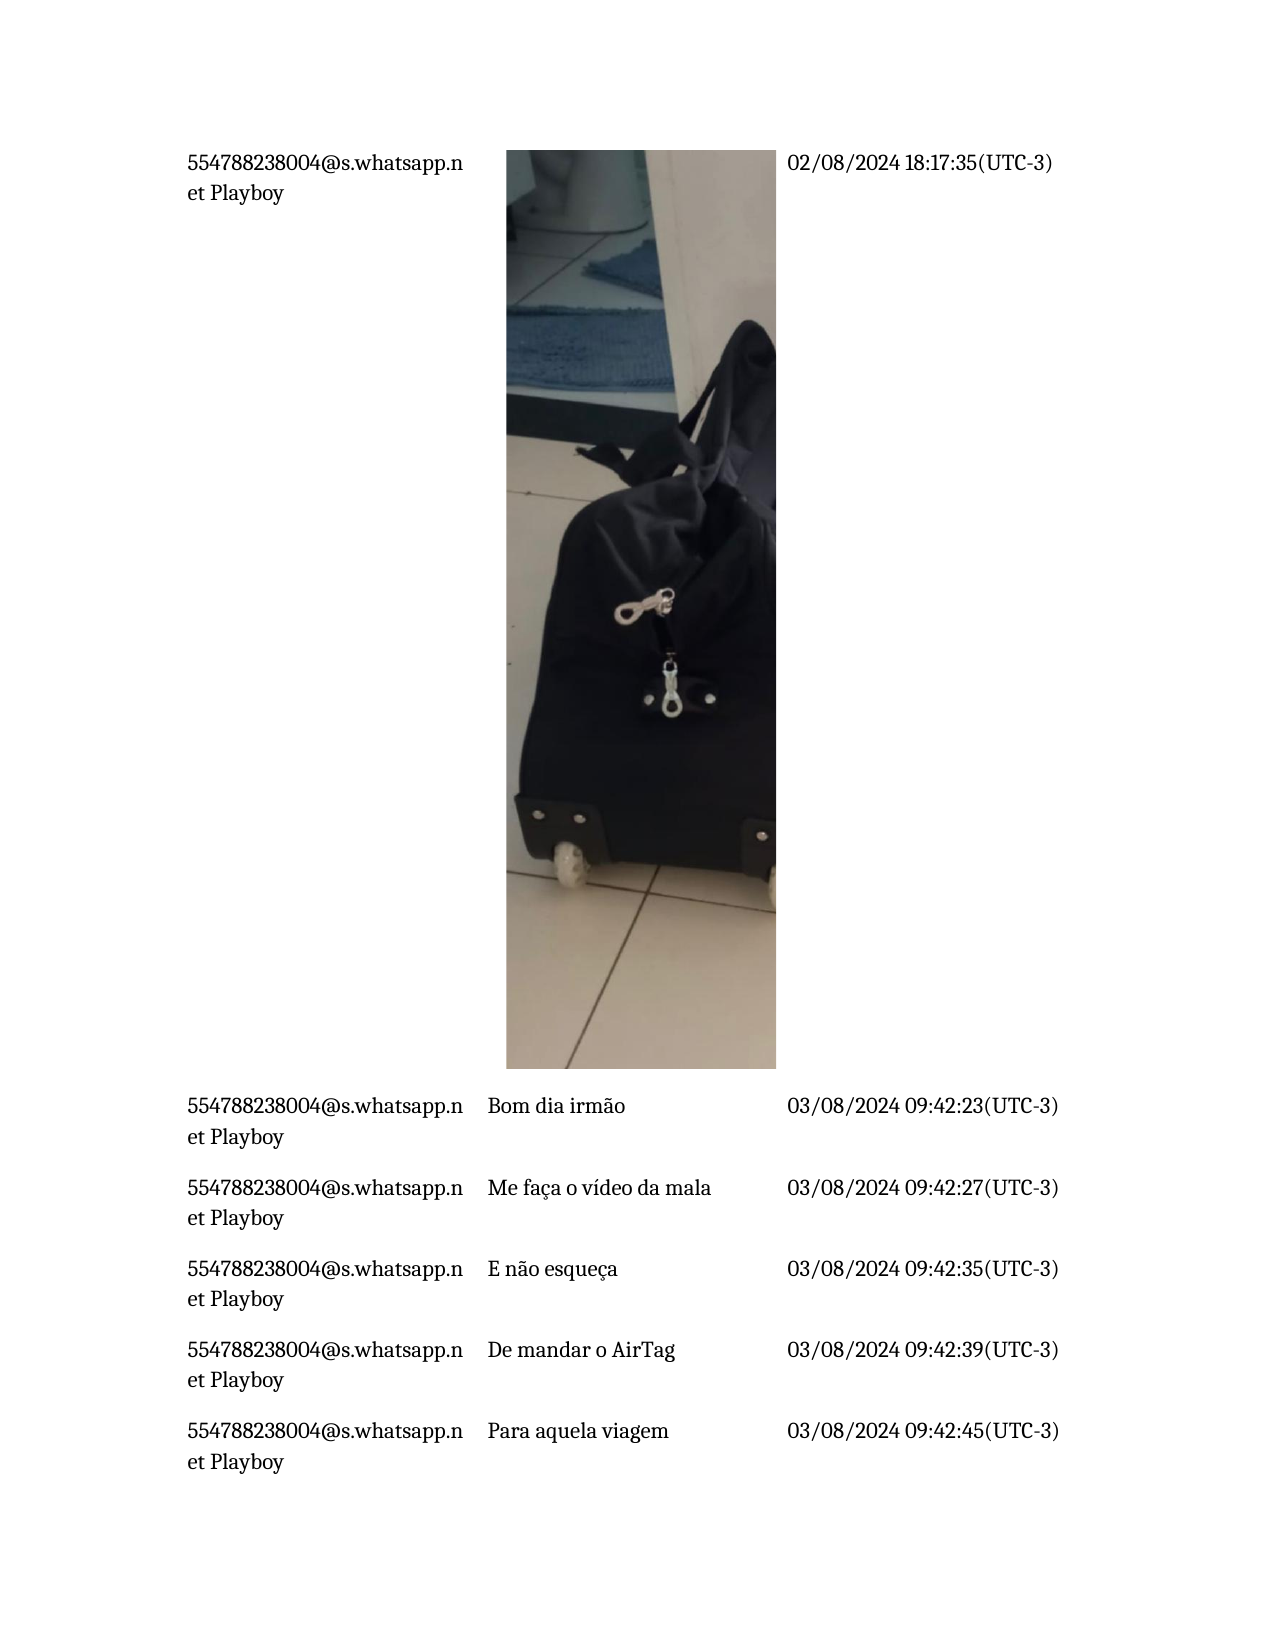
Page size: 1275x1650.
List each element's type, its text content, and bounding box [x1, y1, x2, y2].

table_cell 554788238004@s.whatsapp.net Playboy [176, 1337, 476, 1418]
table_cell Para aquela viagem [476, 1418, 776, 1499]
table_cell 554788238004@s.whatsapp.net Playboy [176, 1175, 476, 1256]
table_cell 554788238004@s.whatsapp.net Playboy [176, 1256, 476, 1337]
table_cell 554788238004@s.whatsapp.net Playboy [176, 1093, 476, 1174]
table_cell 02/08/2024 18:17:35(UTC-3) [776, 150, 1076, 1093]
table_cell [176, 1418, 476, 1499]
table_cell E não esqueça [476, 1256, 776, 1337]
table_cell 03/08/2024 09:42:23(UTC-3) [776, 1093, 1076, 1174]
table_cell 03/08/2024 09:42:27(UTC-3) [776, 1175, 1076, 1256]
table_cell 554788238004@s.whatsapp.net Playboy [176, 150, 476, 1093]
table_cell Bom dia irmão [476, 1093, 776, 1174]
table_cell 03/08/2024 09:42:39(UTC-3) [776, 1337, 1076, 1418]
table_cell [476, 150, 776, 1093]
table_cell 03/08/2024 09:42:45(UTC-3) [776, 1418, 1076, 1499]
table_cell De mandar o AirTag [476, 1337, 776, 1418]
table_cell Me faça o vídeo da mala [476, 1175, 776, 1256]
picture [506, 150, 777, 1069]
table_cell 03/08/2024 09:42:35(UTC-3) [776, 1256, 1076, 1337]
